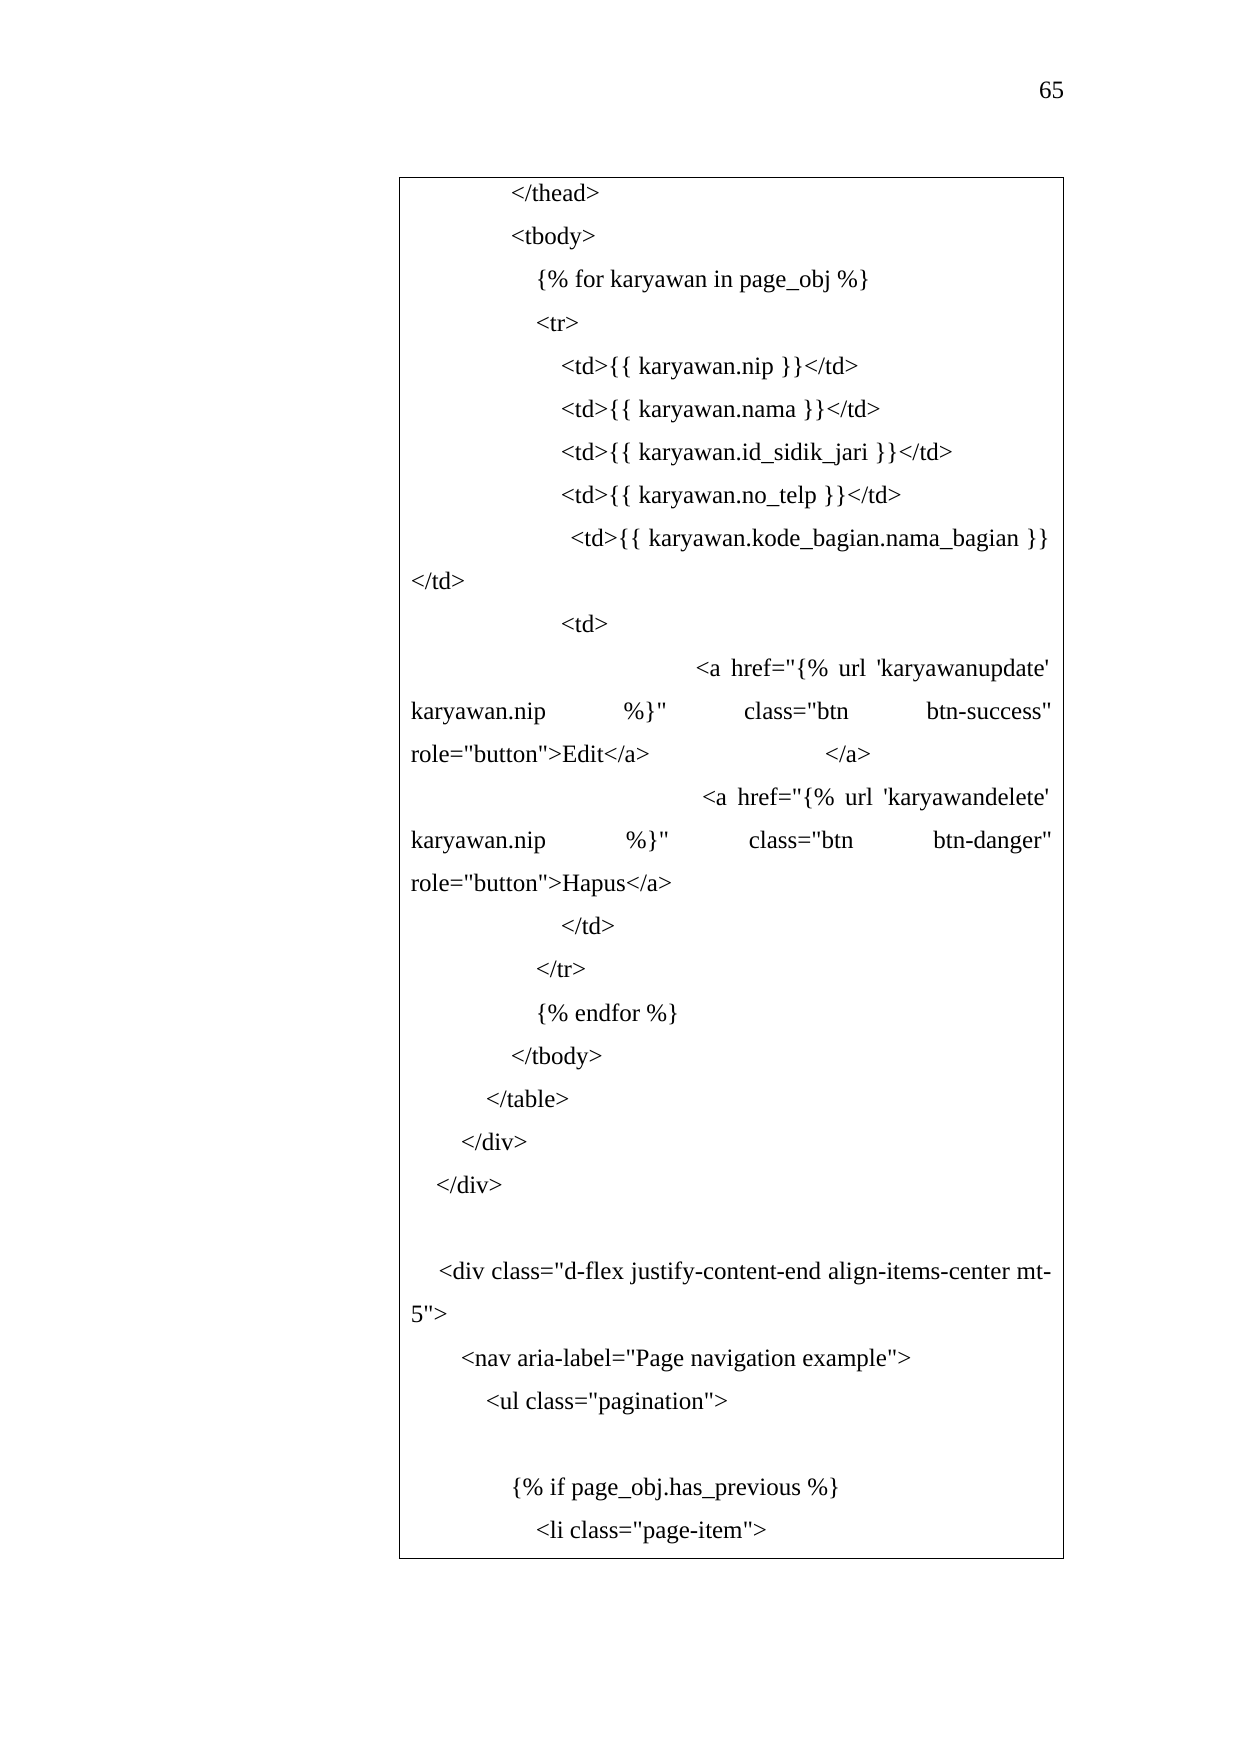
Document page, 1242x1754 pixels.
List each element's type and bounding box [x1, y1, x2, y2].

table_header [400, 178, 1063, 1558]
